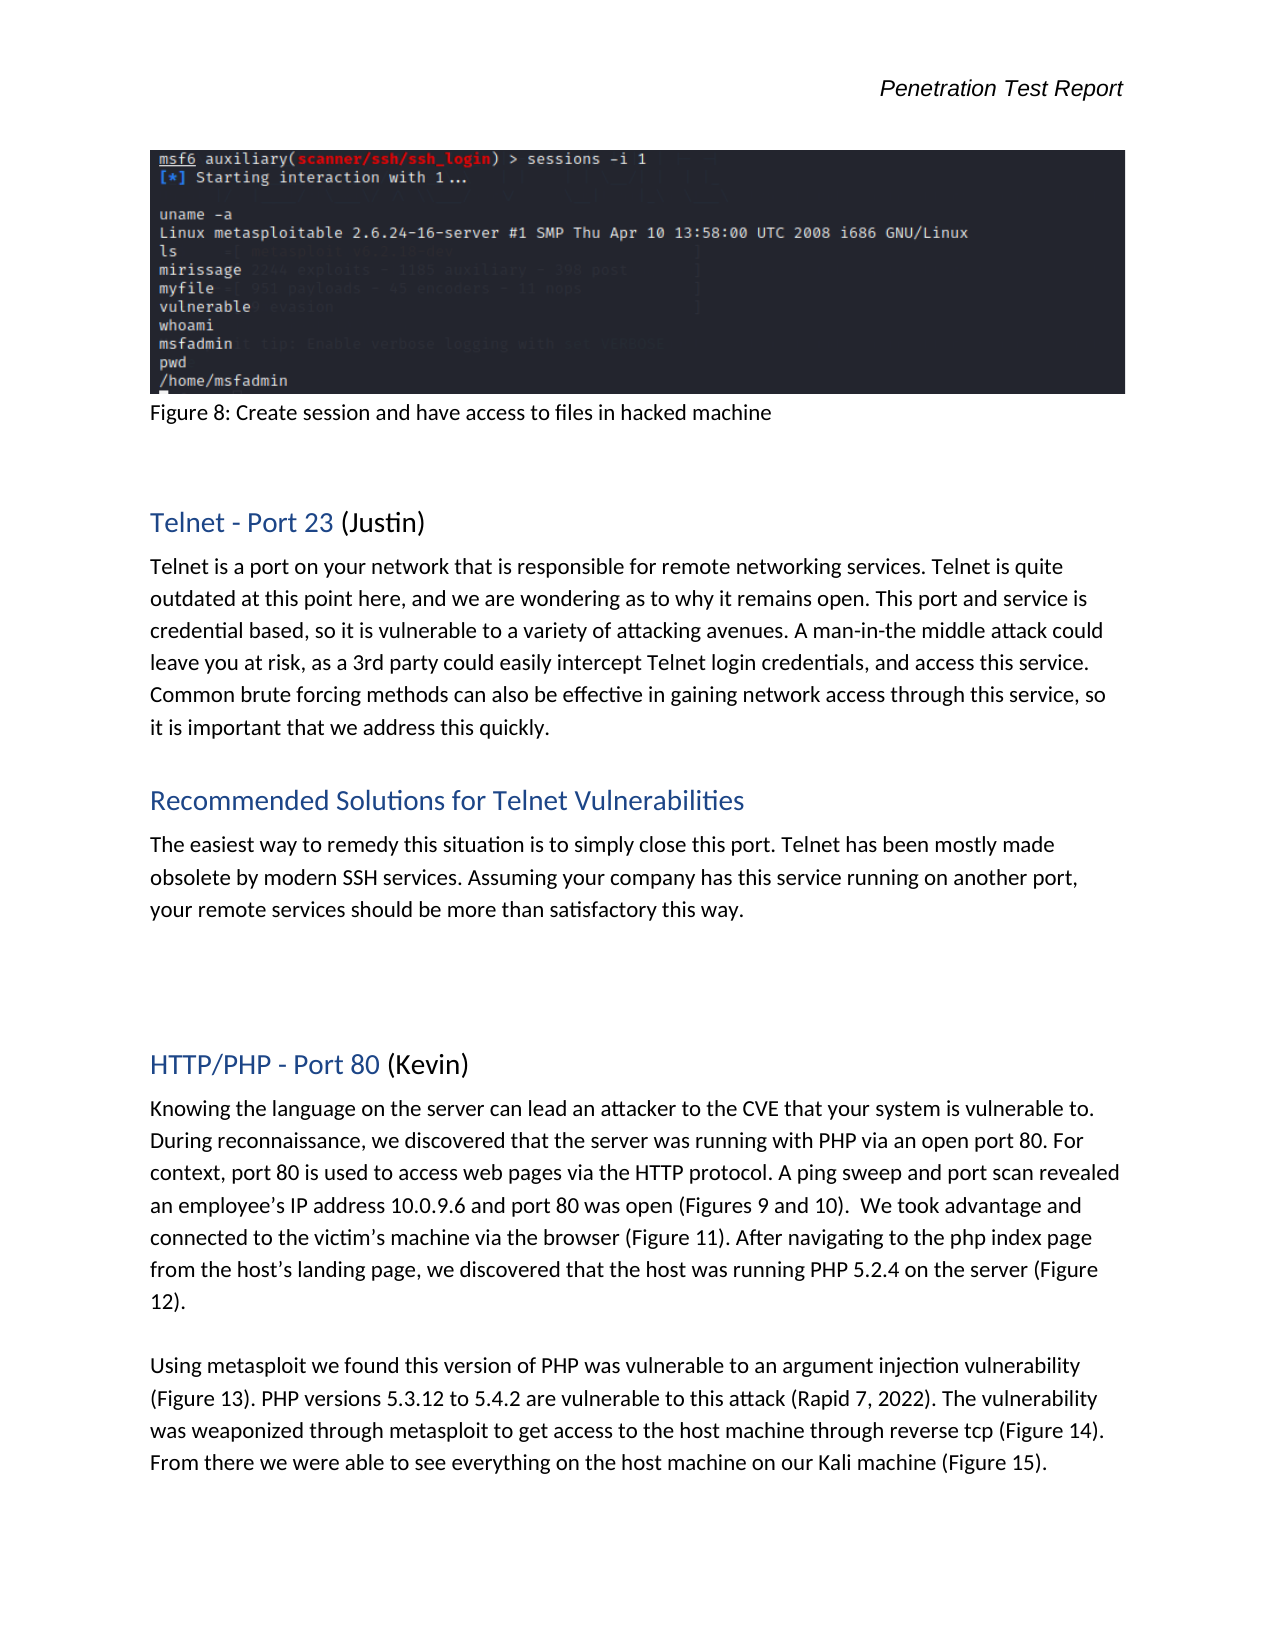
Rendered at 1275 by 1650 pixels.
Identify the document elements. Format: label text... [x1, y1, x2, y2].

subtitle Telnet - Port 23 (Justin) [150, 504, 1125, 539]
subtitle HTTP/PHP - Port 80 (Kevin) [150, 1046, 1125, 1082]
text Figure 8: Create session and have access to files in hacked machine [150, 398, 1125, 426]
text Telnet is a port on your network that is responsible for remote networking services. Telnet is quite outdated at this point here, and we are wondering as to why it remains open. This port and service is credential based, so it is vulnerable to a variety of attacking avenues. A man-in-the middle attack could leave you at risk, as a 3rd party could easily intercept Telnet login credentials, and access this service. Common brute forcing methods can also be effective in gaining network access through this service, so it is important that we address this quickly. [150, 552, 1125, 741]
subtitle Recommended Solutions for Telnet Vulnerabilities [150, 782, 1125, 818]
text Using metasploit we found this version of PHP was vulnerable to an argument injection vulnerability (Figure 13). PHP versions 5.3.12 to 5.4.2 are vulnerable to this attack (Rapid 7, 2022). The vulnerability was weaponized through metasploit to get access to the host machine through reverse tcp (Figure 14). From there we were able to see everything on the host machine on our Kali machine (Figure 15). [150, 1352, 1125, 1476]
text The easiest way to remedy this situation is to simply close this port. Telnet has been mostly made obsolete by modern SSH services. Assuming your company has this service running on another port, your remote services should be more than satisfactory this way. [150, 831, 1125, 923]
text Knowing the language on the server can lead an attacker to the CVE that your system is vulnerable to. During reconnaissance, we discovered that the server was running with PHP via an open port 80. For context, port 80 is used to access web pages via the HTTP protocol. A ping sweep and port scan revealed an employee’s IP address 10.0.9.6 and port 80 was open (Figures 9 and 10). We took advantage and connected to the victim’s machine via the browser (Figure 11). After navigating to the php index page from the host’s landing page, we discovered that the host was running PHP 5.2.4 on the server (Figure 12). [150, 1094, 1125, 1315]
picture [150, 150, 1125, 394]
